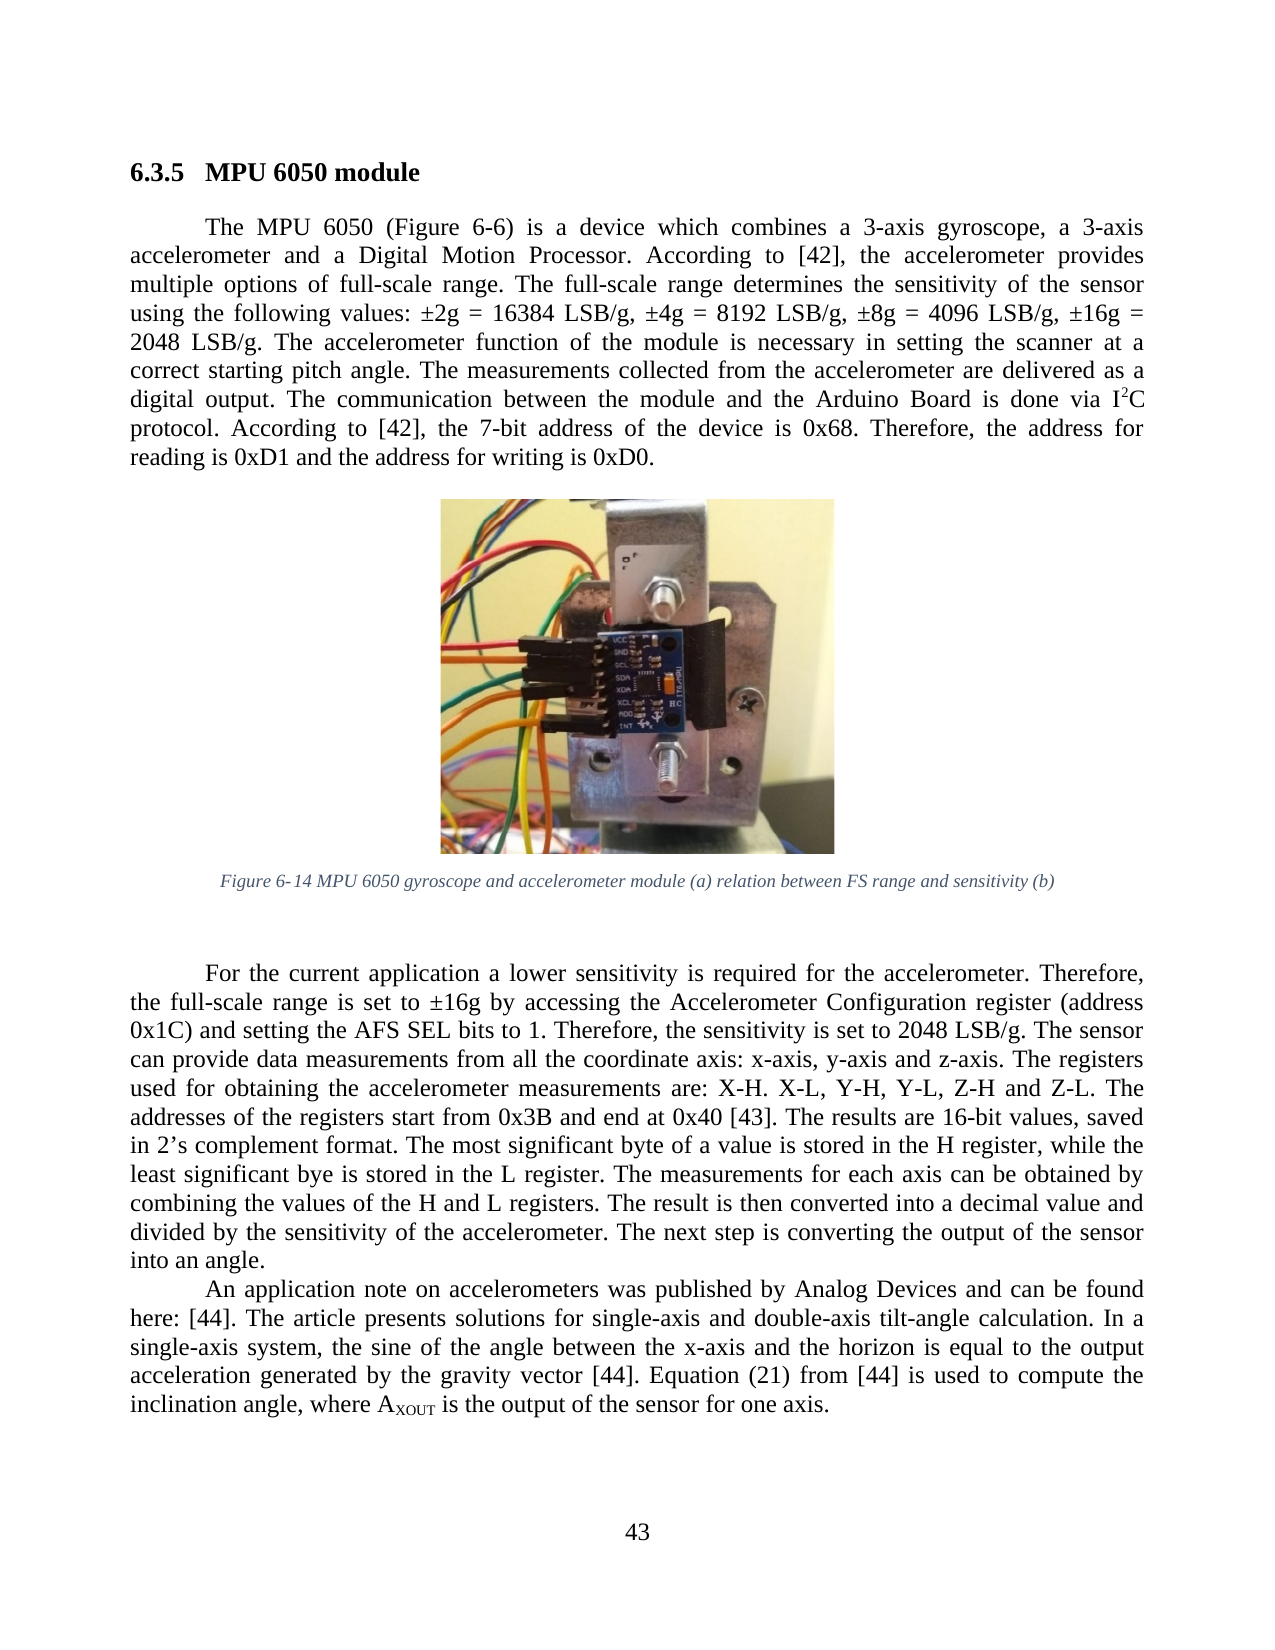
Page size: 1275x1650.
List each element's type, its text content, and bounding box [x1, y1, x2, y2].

subtitle MPU 6050 module [130, 156, 1145, 187]
text The MPU 6050 (Figure 6-6) is a device which combines a 3-axis gyroscope, a 3-axis accelerometer and a Digital Motion Processor. According to [42], the accelerometer provides multiple options of full-scale range. The full-scale range determines the sensitivity of the sensor using the following values: ±2g = 16384 LSB/g, ±4g = 8192 LSB/g, ±8g = 4096 LSB/g, ±16g = 2048 LSB/g. The accelerometer function of the module is necessary in setting the scanner at a correct starting pitch angle. The measurements collected from the accelerometer are delivered as a digital output. The communication between the module and the Arduino Board is done via I2C protocol. According to [42], the 7-bit address of the device is 0x68. Therefore, the address for reading is 0xD1 and the address for writing is 0xD0. [130, 212, 1145, 471]
picture [440, 499, 835, 854]
text An application note on accelerometers was published by Analog Devices and can be found here: [44]. The article presents solutions for single-axis and double-axis tilt-angle calculation. In a single-axis system, the sine of the angle between the x-axis and the horizon is equal to the output acceleration generated by the gravity vector [44]. Equation (21) from [44] is used to compute the inclination angle, where AXOUT is the output of the sensor for one axis. [130, 1274, 1145, 1418]
text For the current application a lower sensitivity is required for the accelerometer. Therefore, the full-scale range is set to ±16g by accessing the Accelerometer Configuration register (address 0x1C) and setting the AFS SEL bits to 1. Therefore, the sensitivity is set to 2048 LSB/g. The sensor can provide data measurements from all the coordinate axis: x-axis, y-axis and z-axis. The registers used for obtaining the accelerometer measurements are: X-H. X-L, Y-H, Y-L, Z-H and Z-L. The addresses of the registers start from 0x3B and end at 0x40 [43]. The results are 16-bit values, saved in 2’s complement format. The most significant byte of a value is stored in the H register, while the least significant bye is stored in the L register. The measurements for each axis can be obtained by combining the values of the H and L registers. The result is then converted into a decimal value and divided by the sensitivity of the accelerometer. The next step is converting the output of the sensor into an angle. [130, 958, 1145, 1274]
